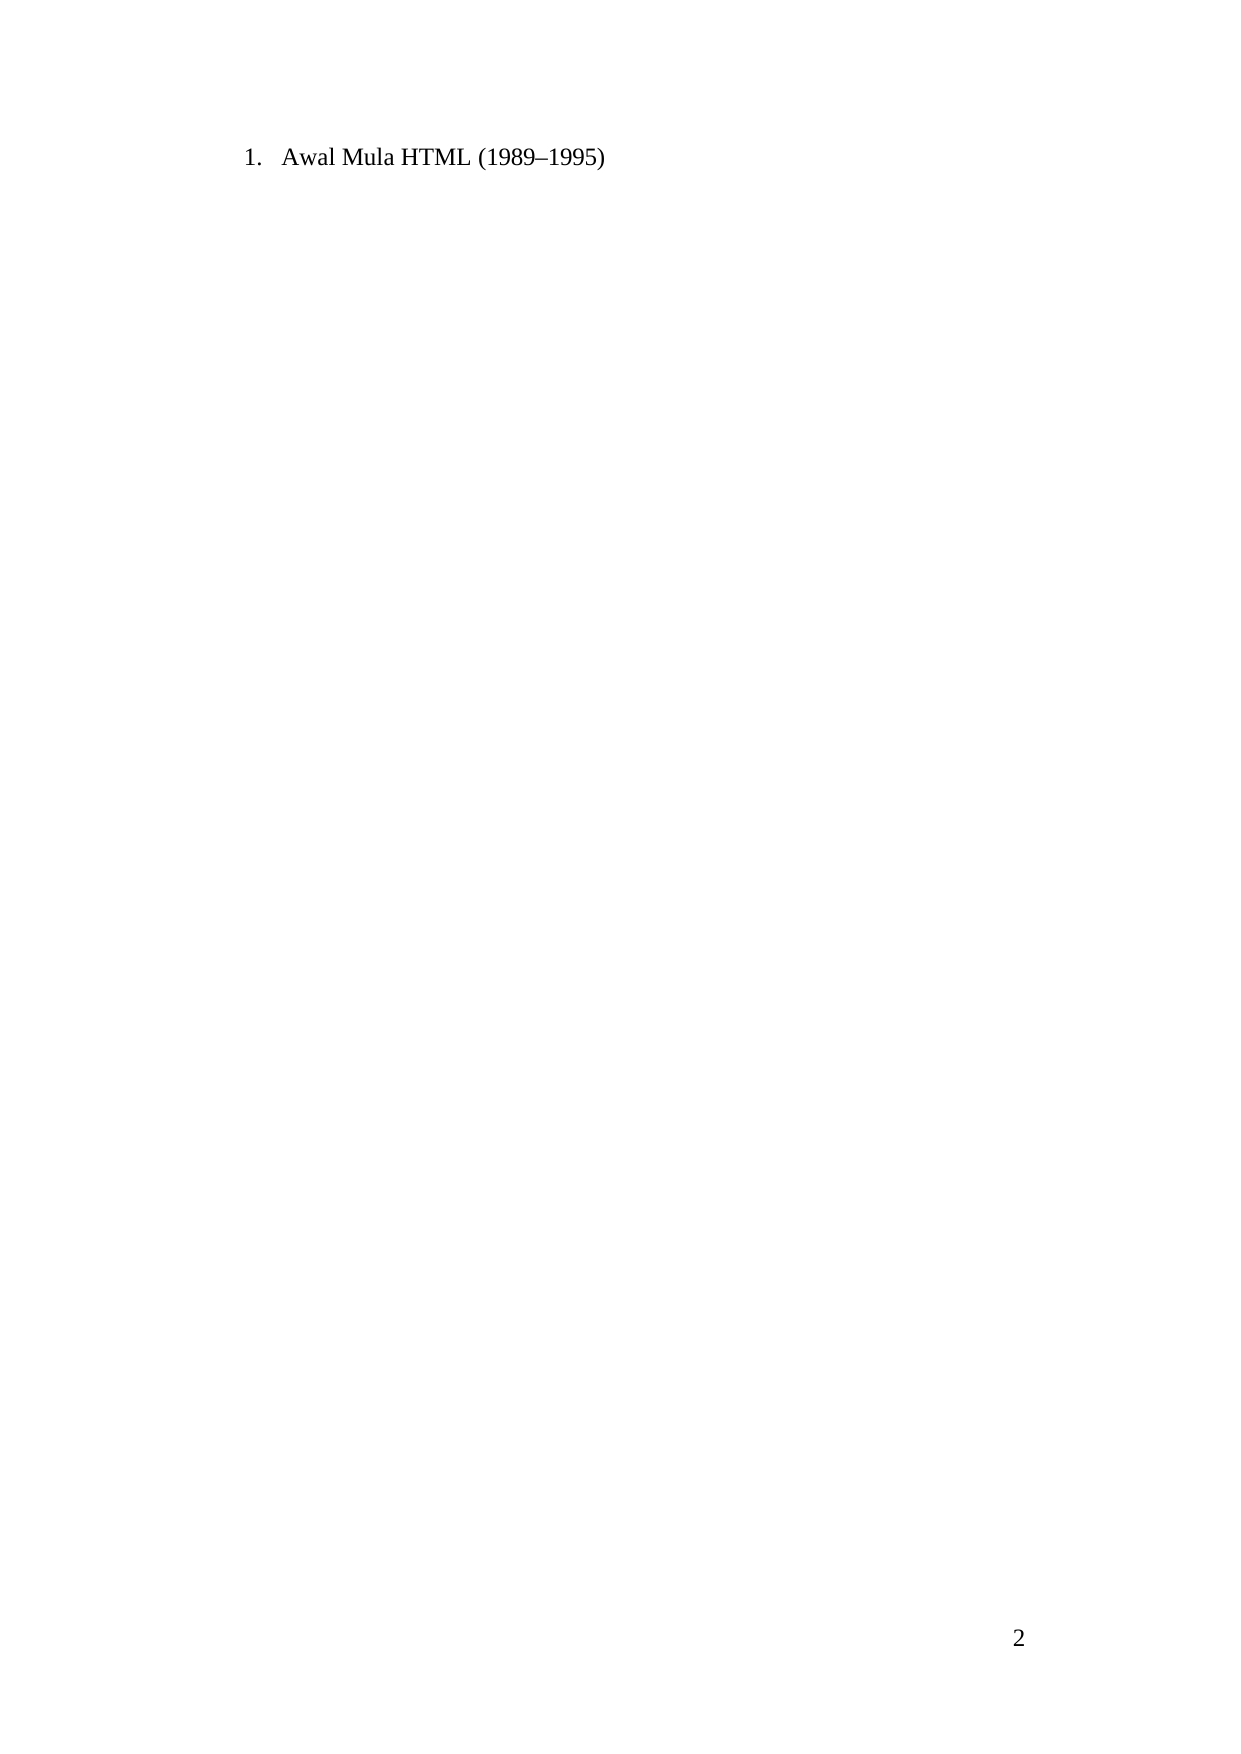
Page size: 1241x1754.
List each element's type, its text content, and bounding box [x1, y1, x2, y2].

list Awal Mula HTML (1989–1995) [244, 142, 865, 170]
